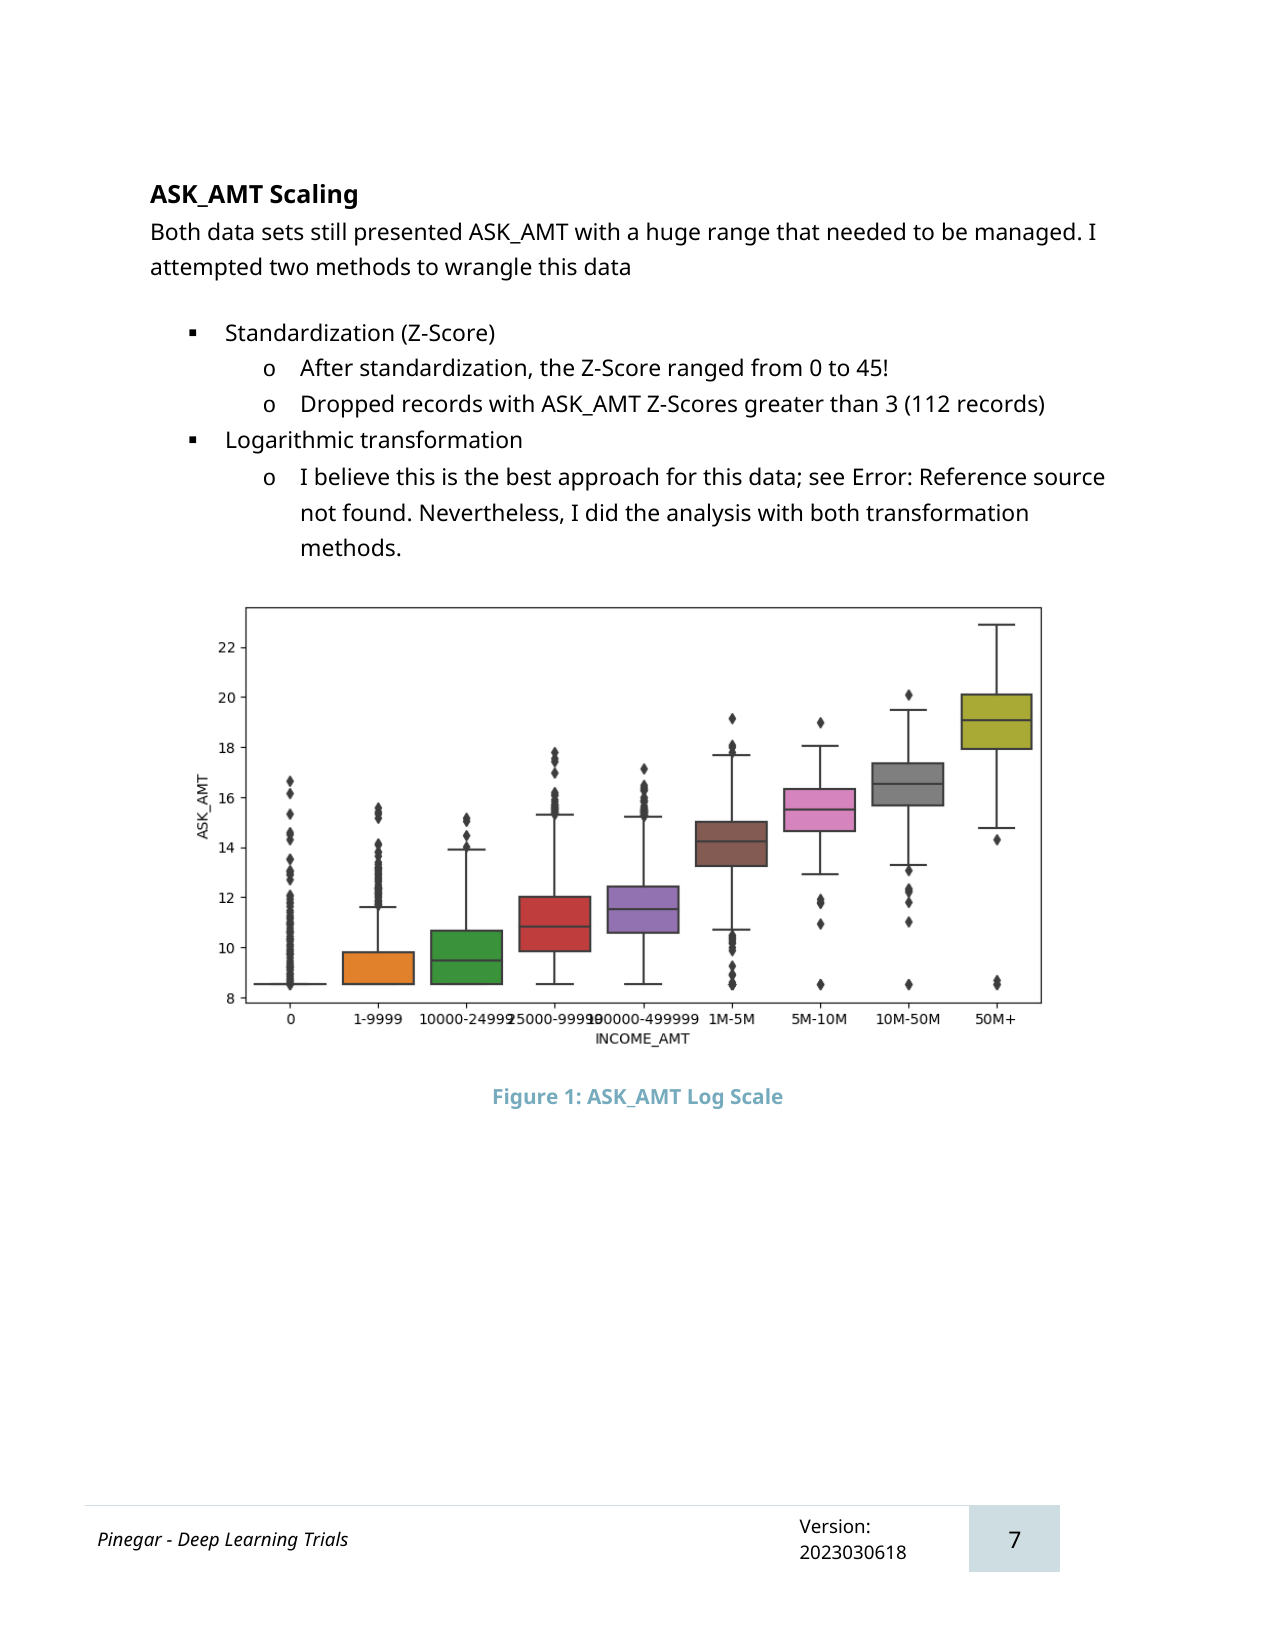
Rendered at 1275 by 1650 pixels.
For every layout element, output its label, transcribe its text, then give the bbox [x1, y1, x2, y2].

list After standardization, the Z-Score ranged from 0 to 45! [262, 352, 1125, 384]
subtitle ASK_AMT Scaling [150, 176, 1125, 210]
text Both data sets still presented ASK_AMT with a huge range that needed to be managed. I attempted two methods to wrangle this data [150, 215, 1125, 283]
list Dropped records with ASK_AMT Z-Scores greater than 3 (112 records) [262, 388, 1125, 420]
list Standardization (Z-Score) [187, 316, 1125, 348]
picture [187, 597, 1051, 1057]
list Logarithmic transformation [187, 424, 1125, 456]
text Figure 1: ASK_AMT Log Scale [150, 1082, 1125, 1111]
